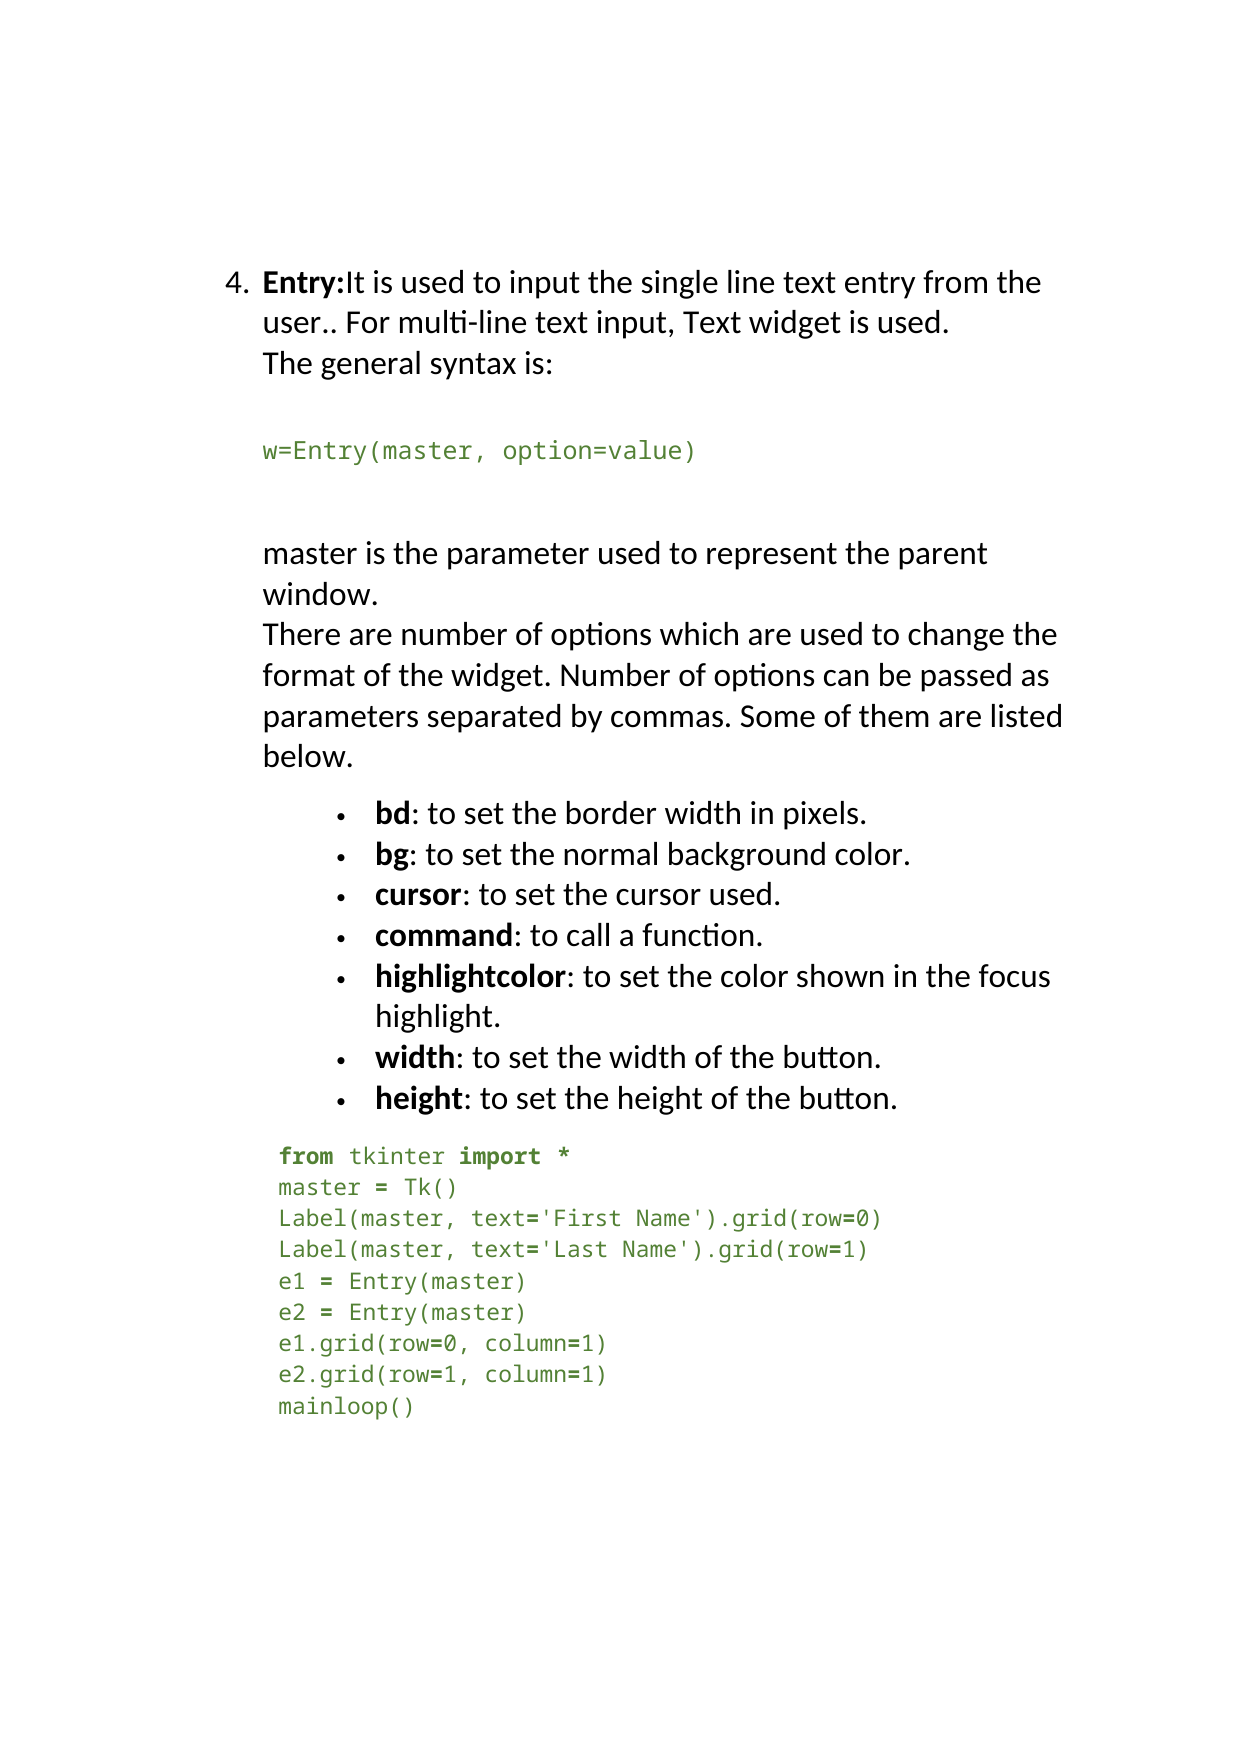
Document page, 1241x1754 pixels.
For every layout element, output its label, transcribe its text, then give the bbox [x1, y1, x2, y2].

list command: to call a function. [337, 914, 1090, 955]
list cursor: to set the cursor used. [337, 873, 1090, 914]
list bd: to set the border width in pixels. [337, 792, 1090, 833]
text w=Entry(master, option=value) [262, 432, 1090, 467]
table_header from tkinter import * master = Tk() Label(master, text='First Name').grid(row=0) Label(master, text='Last Name').grid(row=1) e1 = Entry(master) e2 = Entry(master) e1.grid(row=0, column=1) e2.grid(row=1, column=1) mainloop() [263, 1118, 1240, 1443]
list highlightcolor: to set the color shown in the focus highlight. [337, 955, 1090, 1036]
text master is the parameter used to represent the parent window. There are number of options which are used to change the format of the widget. Number of options can be passed as parameters separated by commas. Some of them are listed below. [262, 532, 1090, 776]
list height: to set the height of the button. [337, 1077, 1090, 1118]
list Entry:It is used to input the single line text entry from the user.. For multi-line text input, Text widget is used. The general syntax is: [225, 261, 1090, 383]
list bg: to set the normal background color. [337, 833, 1090, 873]
list width: to set the width of the button. [337, 1036, 1090, 1077]
